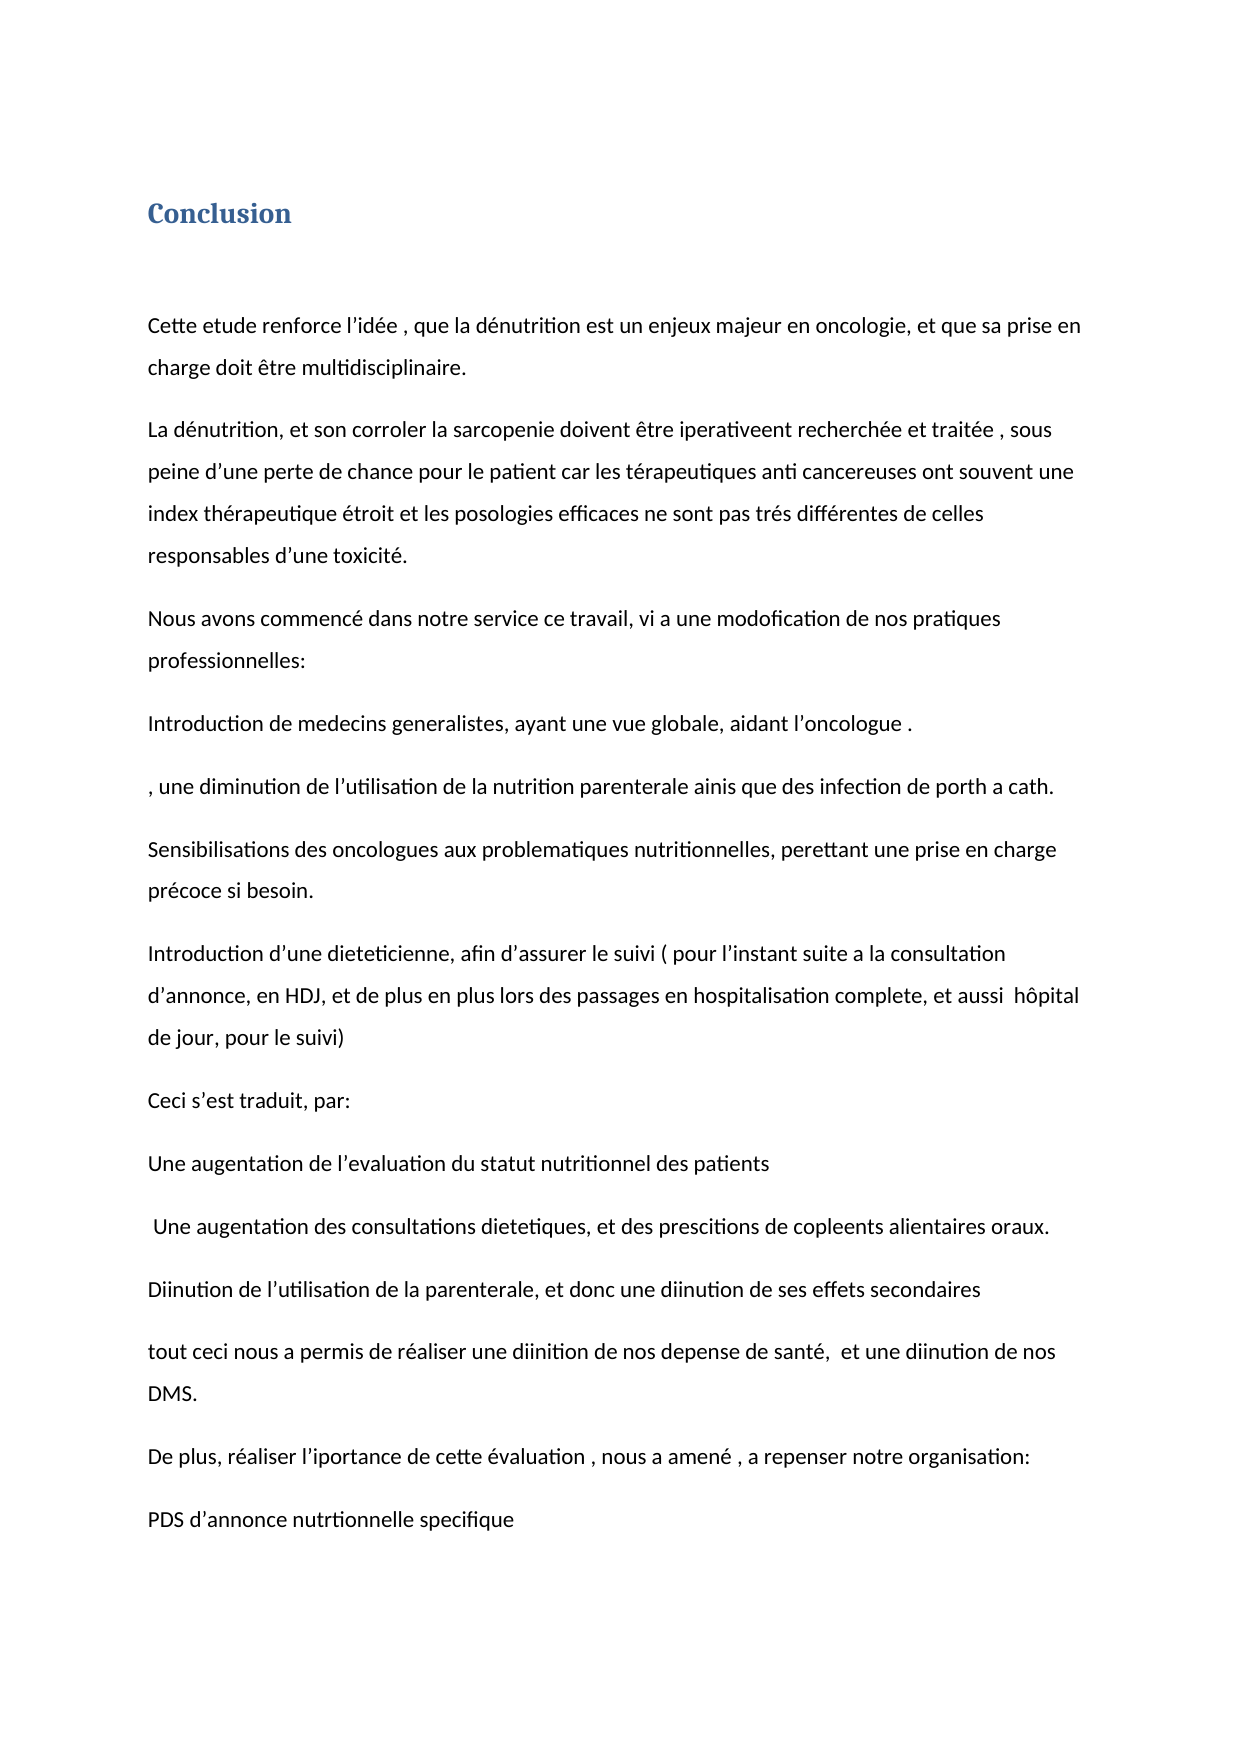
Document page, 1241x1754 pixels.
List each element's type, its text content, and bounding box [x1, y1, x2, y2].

text Ceci s’est traduit, par: [148, 1086, 1093, 1114]
text PDS d’annonce nutrtionnelle specifique [148, 1505, 1093, 1533]
text Nous avons commencé dans notre service ce travail, vi a une modofication de nos pratiques professionnelles: [148, 604, 1093, 674]
text De plus, réaliser l’iportance de cette évaluation , nous a amené , a repenser notre organisation: [148, 1442, 1093, 1470]
text La dénutrition, et son corroler la sarcopenie doivent être iperativeent recherchée et traitée , sous peine d’une perte de chance pour le patient car les térapeutiques anti cancereuses ont souvent une index thérapeutique étroit et les posologies efficaces ne sont pas trés différentes de celles responsables d’une toxicité. [148, 416, 1093, 569]
text Introduction de medecins generalistes, ayant une vue globale, aidant l’oncologue . [148, 709, 1093, 737]
subtitle Conclusion [148, 198, 1093, 231]
text Une augentation de l’evaluation du statut nutritionnel des patients [148, 1149, 1093, 1177]
text , une diminution de l’utilisation de la nutrition parenterale ainis que des infection de porth a cath. [148, 772, 1093, 800]
text Sensibilisations des oncologues aux problematiques nutritionnelles, perettant une prise en charge précoce si besoin. [148, 835, 1093, 905]
text Une augentation des consultations dietetiques, et des prescitions de copleents alientaires oraux. [148, 1212, 1093, 1240]
text Introduction d’une dieteticienne, afin d’assurer le suivi ( pour l’instant suite a la consultation d’annonce, en HDJ, et de plus en plus lors des passages en hospitalisation complete, et aussi hôpital de jour, pour le suivi) [148, 939, 1093, 1051]
text Diinution de l’utilisation de la parenterale, et donc une diinution de ses effets secondaires [148, 1275, 1093, 1303]
text Cette etude renforce l’idée , que la dénutrition est un enjeux majeur en oncologie, et que sa prise en charge doit être multidisciplinaire. [148, 311, 1093, 381]
text tout ceci nous a permis de réaliser une diinition de nos depense de santé, et une diinution de nos DMS. [148, 1337, 1093, 1407]
